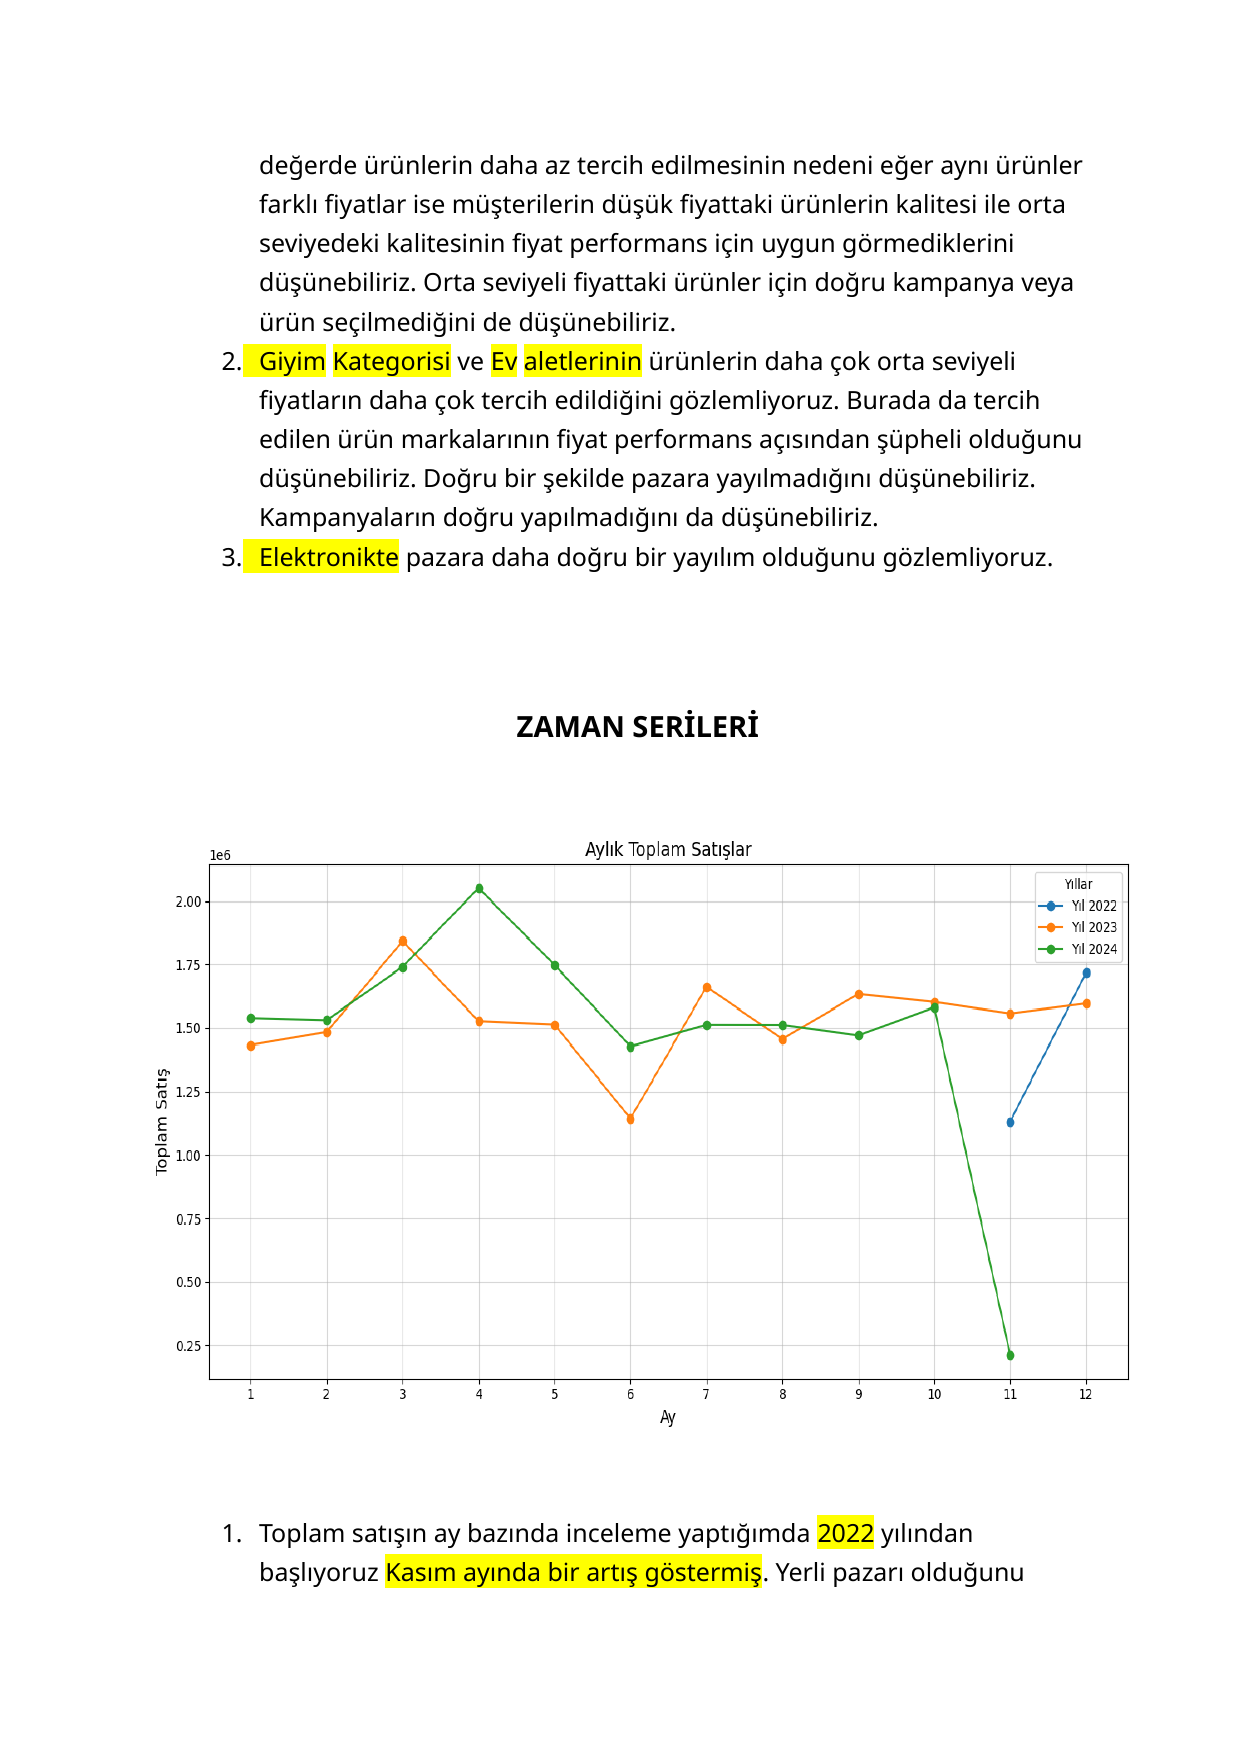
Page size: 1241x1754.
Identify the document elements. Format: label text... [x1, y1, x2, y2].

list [221, 148, 1093, 338]
picture [147, 831, 1135, 1438]
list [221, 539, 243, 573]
list Giyim Kategorisi ve Ev aletlerinin ürünlerin daha çok orta seviyeli fiyatların daha çok tercih edildiğini gözlemliyoruz. Burada da tercih edilen ürün markalarının fiyat performans açısından şüpheli olduğunu düşünebiliriz. Doğru bir şekilde pazara yayılmadığını düşünebiliriz. Kampanyaların doğru yapılmadığını da düşünebiliriz. [221, 343, 1093, 534]
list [221, 1515, 1093, 1588]
list Elektronikte pazara daha doğru bir yayılım olduğunu gözlemliyoruz. [399, 539, 1093, 573]
text ZAMAN SERİLERİ [443, 707, 1093, 746]
